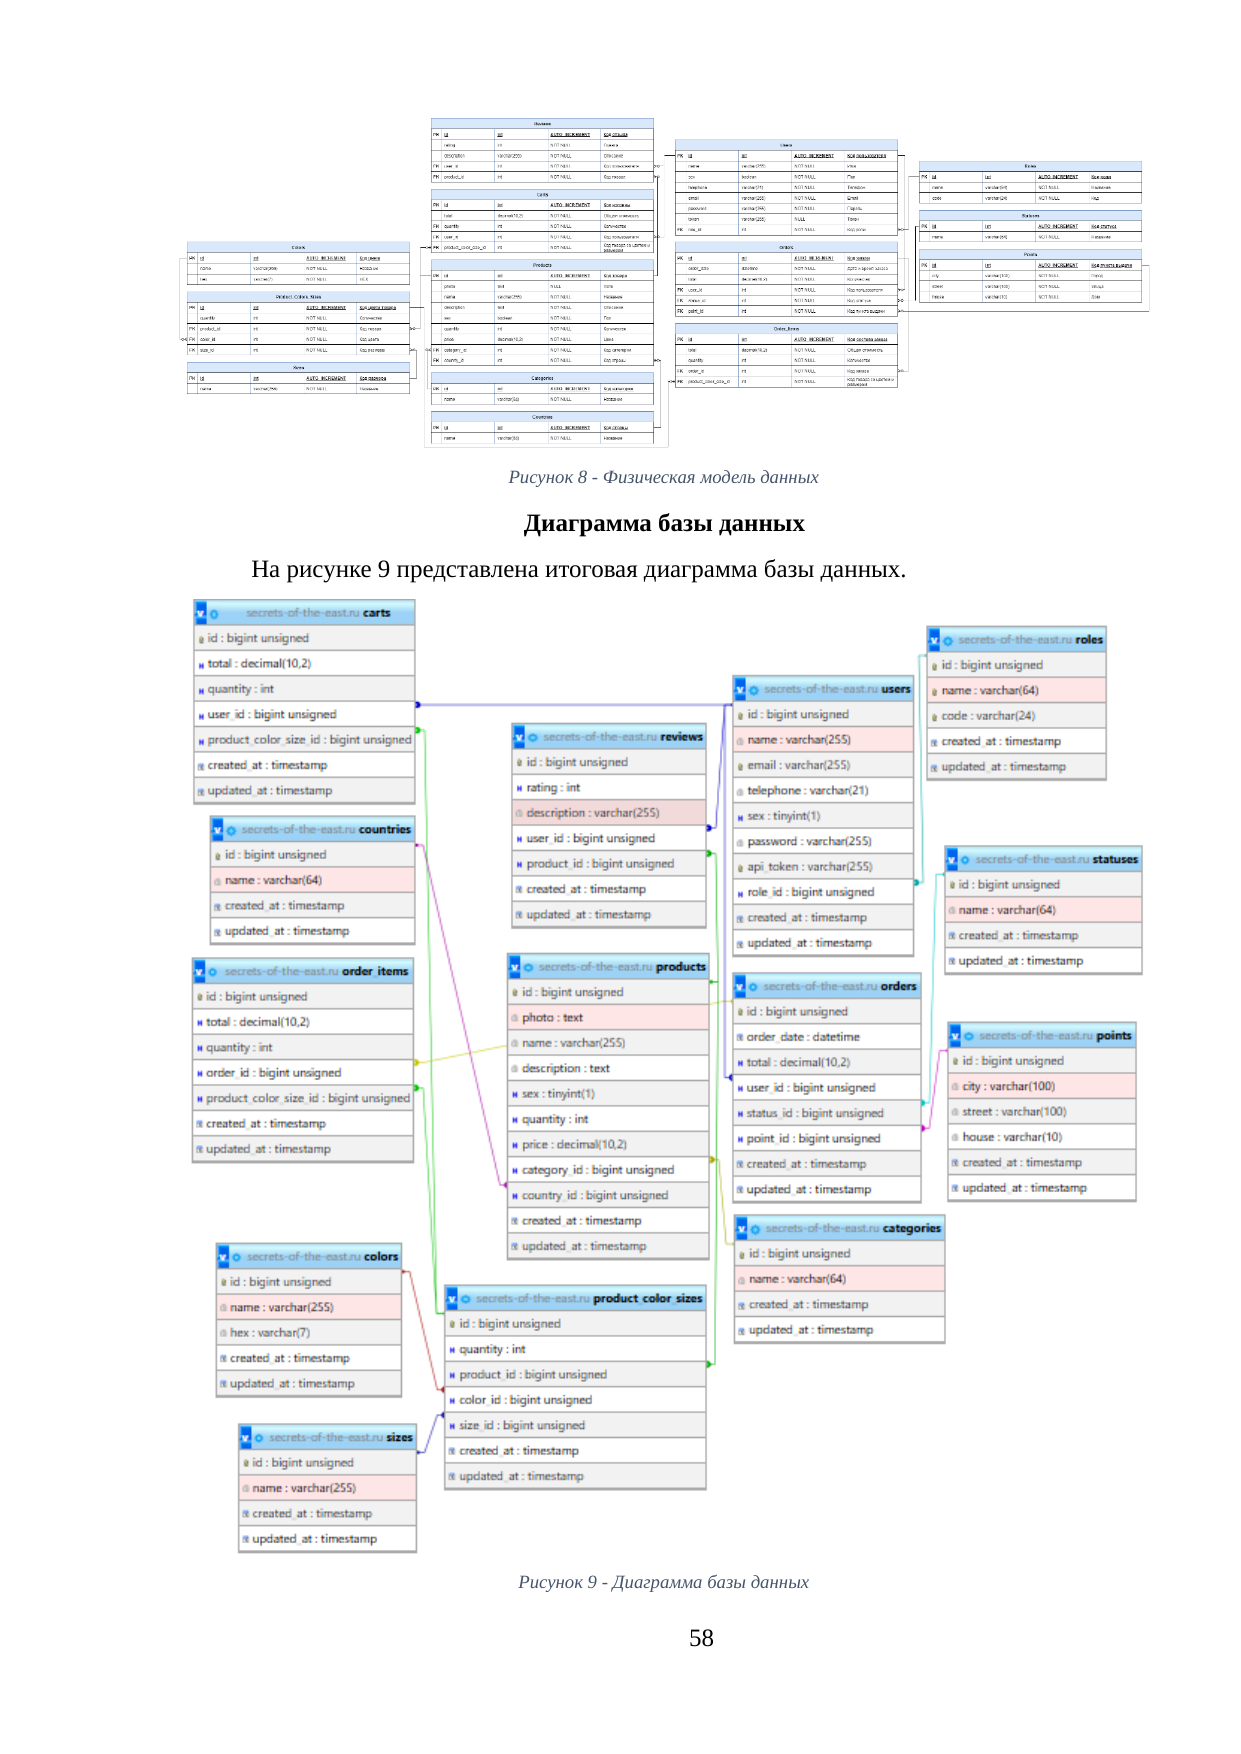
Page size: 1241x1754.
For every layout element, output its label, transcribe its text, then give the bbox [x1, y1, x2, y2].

text Рисунок 9 - Диаграмма базы данных [177, 1571, 1152, 1593]
subtitle Диаграмма базы данных [177, 508, 1152, 537]
picture [177, 599, 1152, 1555]
picture [177, 118, 1152, 450]
text На рисунке 9 представлена итоговая диаграмма базы данных. [177, 554, 1152, 583]
text Рисунок 8 - Физическая модель данных [177, 466, 1152, 488]
